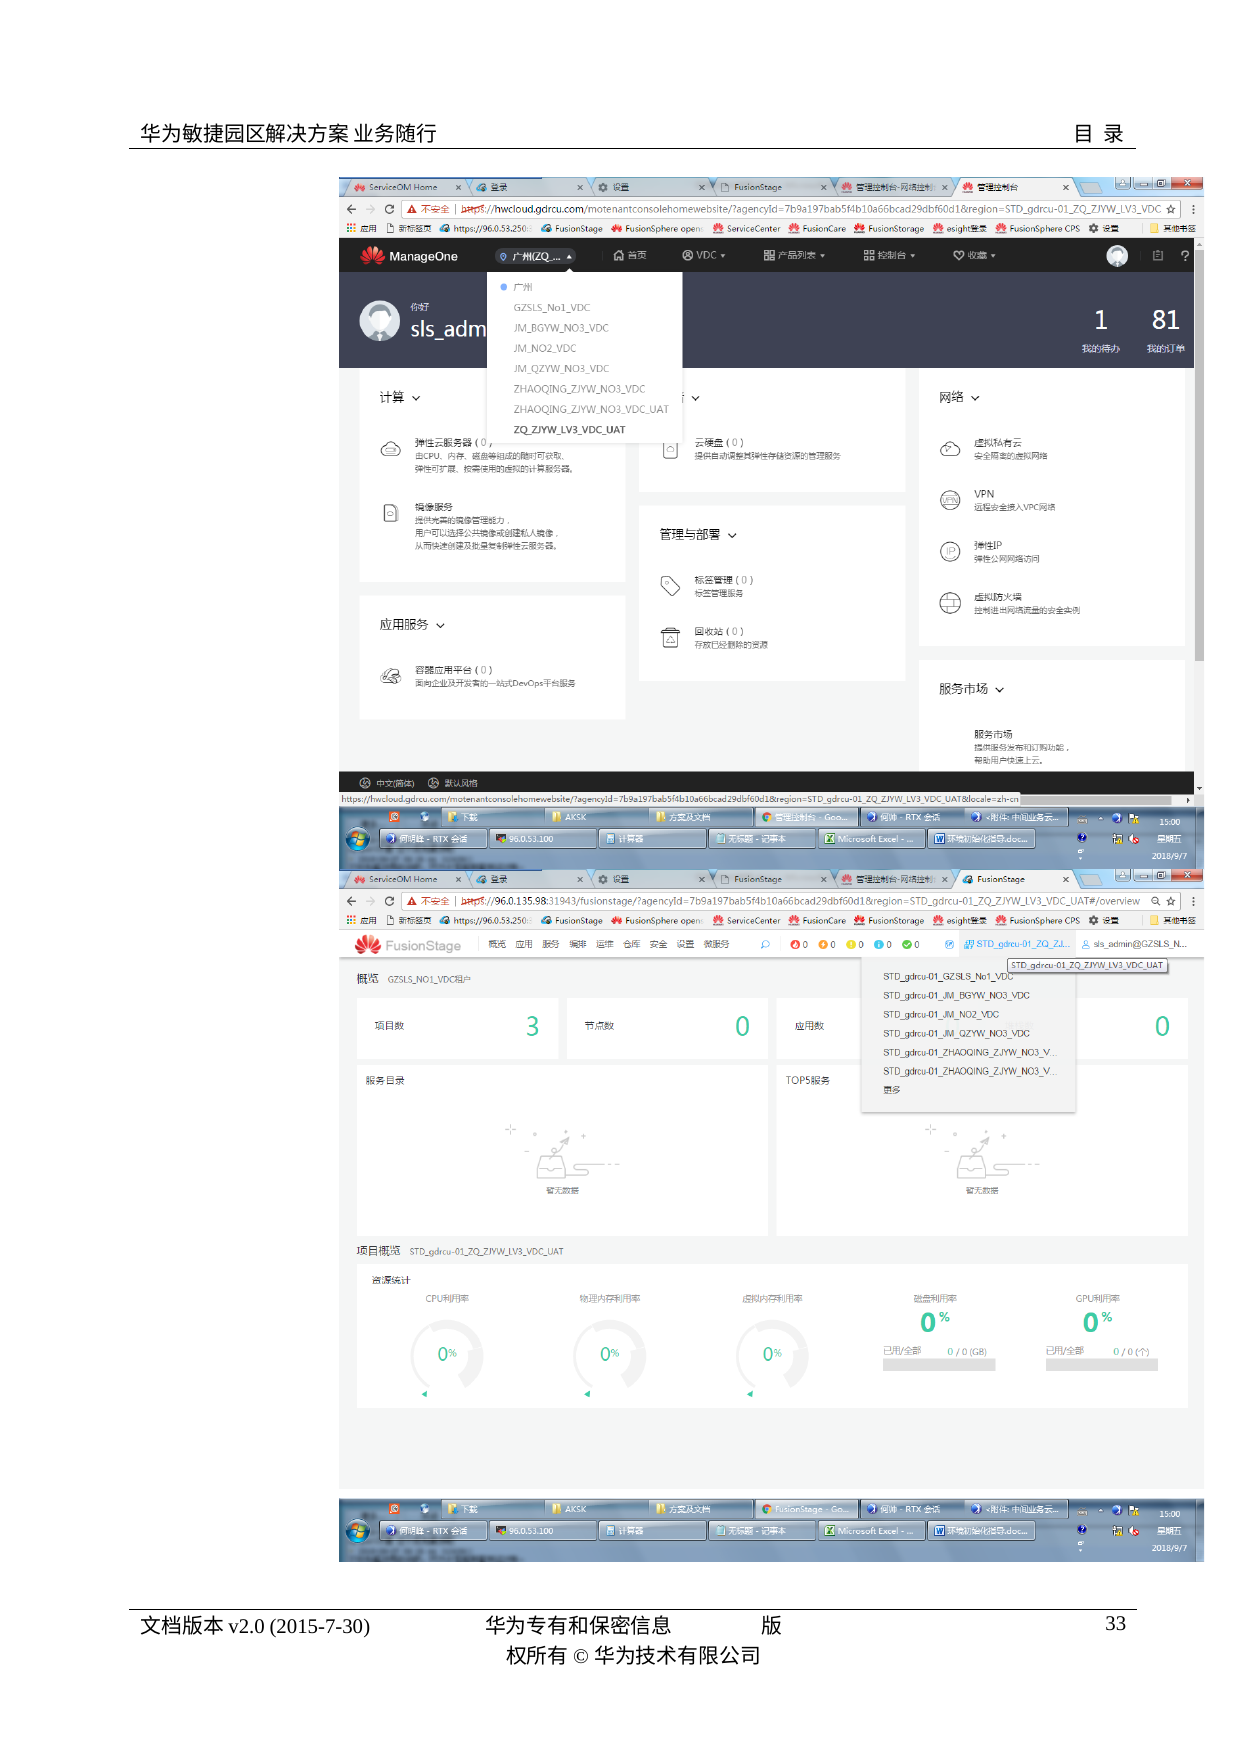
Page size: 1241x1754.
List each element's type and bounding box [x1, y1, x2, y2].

picture [339, 177, 1205, 1562]
